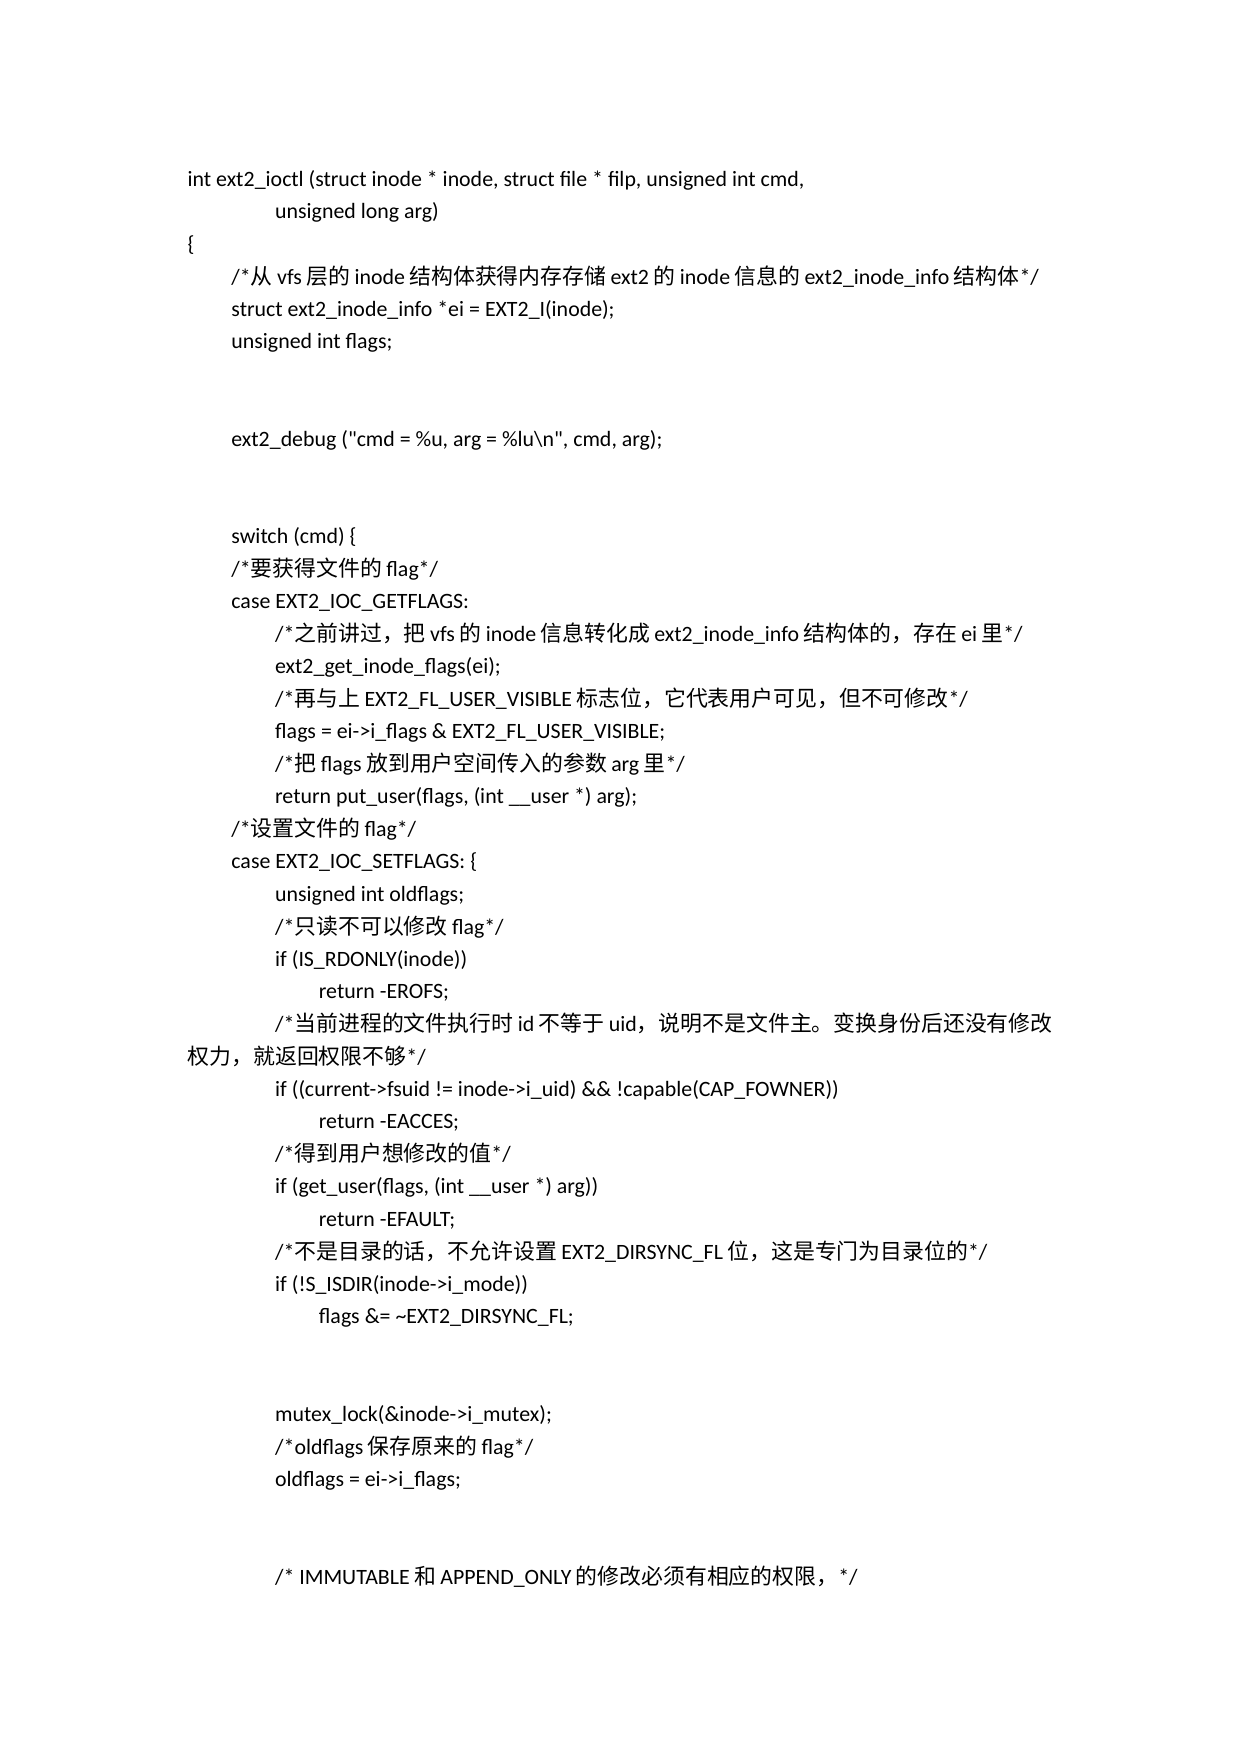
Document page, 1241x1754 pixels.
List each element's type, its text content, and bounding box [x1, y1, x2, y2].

text /*再与上EXT2_FL_USER_VISIBLE标志位，它代表用户可见，但不可修改*/ [187, 682, 1053, 714]
text return -EACCES; [187, 1104, 1053, 1137]
text switch (cmd) { [187, 519, 1053, 552]
text unsigned long arg) [187, 194, 1053, 227]
text if (get_user(flags, (int __user *) arg)) [187, 1169, 1053, 1202]
text /*之前讲过，把vfs的inode信息转化成ext2_inode_info结构体的，存在ei里*/ [187, 617, 1053, 649]
text return -EFAULT; [187, 1202, 1053, 1234]
text unsigned int flags; [187, 324, 1053, 357]
text /*从vfs层的inode结构体获得内存存储ext2的inode信息的ext2_inode_info结构体*/ [187, 259, 1053, 292]
text flags &= ~EXT2_DIRSYNC_FL; [187, 1299, 1053, 1332]
text if (!S_ISDIR(inode->i_mode)) [187, 1267, 1053, 1299]
text if (IS_RDONLY(inode)) [187, 942, 1053, 974]
text unsigned int oldflags; [187, 877, 1053, 909]
text /*只读不可以修改flag*/ [187, 909, 1053, 942]
text mutex_lock(&inode->i_mutex); [187, 1397, 1053, 1429]
text /* IMMUTABLE和APPEND_ONLY的修改必须有相应的权限，*/ [187, 1559, 1053, 1592]
text /*得到用户想修改的值*/ [187, 1137, 1053, 1169]
text /*设置文件的flag*/ [187, 812, 1053, 844]
text struct ext2_inode_info *ei = EXT2_I(inode); [187, 292, 1053, 324]
text if ((current->fsuid != inode->i_uid) && !capable(CAP_FOWNER)) [187, 1072, 1053, 1104]
text flags = ei->i_flags & EXT2_FL_USER_VISIBLE; [187, 714, 1053, 747]
text ext2_debug ("cmd = %u, arg = %lu\n", cmd, arg); [187, 422, 1053, 454]
text case EXT2_IOC_SETFLAGS: { [187, 844, 1053, 877]
text /*把flags放到用户空间传入的参数arg里*/ [187, 747, 1053, 779]
text /*oldflags保存原来的flag*/ [187, 1429, 1053, 1462]
text return put_user(flags, (int __user *) arg); [187, 779, 1053, 812]
text return -EROFS; [187, 974, 1053, 1007]
text case EXT2_IOC_GETFLAGS: [187, 584, 1053, 617]
text int ext2_ioctl (struct inode * inode, struct file * filp, unsigned int cmd, [187, 162, 1053, 194]
text /*当前进程的文件执行时id不等于uid，说明不是文件主。变换身份后还没有修改权力，就返回权限不够*/ [187, 1007, 1053, 1072]
text /*要获得文件的flag*/ [187, 552, 1053, 584]
text /*不是目录的话，不允许设置EXT2_DIRSYNC_FL位，这是专门为目录位的*/ [187, 1234, 1053, 1267]
text ext2_get_inode_flags(ei); [187, 649, 1053, 682]
text { [187, 227, 1053, 259]
text oldflags = ei->i_flags; [187, 1462, 1053, 1494]
